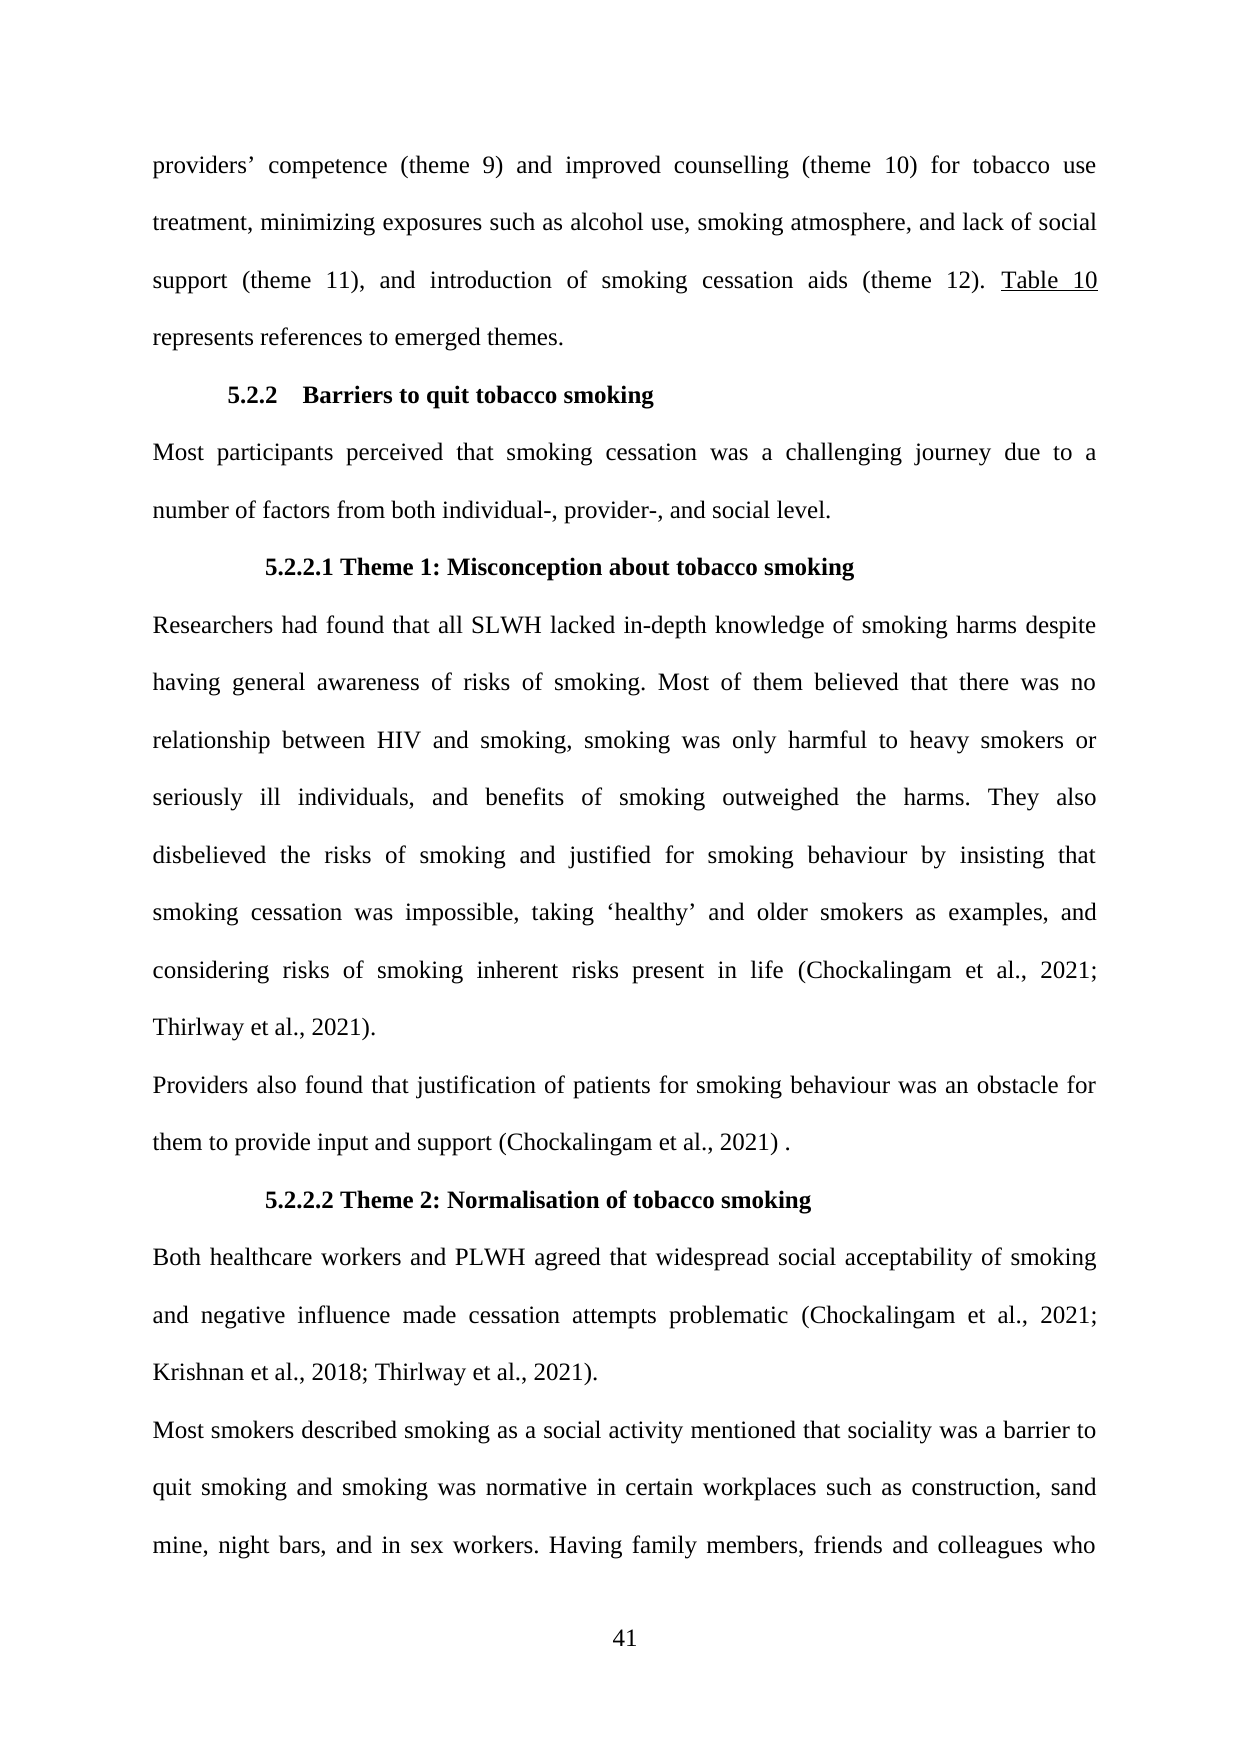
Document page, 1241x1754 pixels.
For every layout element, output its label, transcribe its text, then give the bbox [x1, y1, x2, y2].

list Theme 1: Misconception about tobacco smoking [265, 552, 1097, 581]
list Theme 2: Normalisation of tobacco smoking [265, 1185, 1097, 1214]
text Providers also found that justification of patients for smoking behaviour was an obstacle for them to provide input and support (Chockalingam et al., 2021) . [152, 1070, 1097, 1156]
text Researchers had found that all SLWH lacked in-depth knowledge of smoking harms despite having general awareness of risks of smoking. Most of them believed that there was no relationship between HIV and smoking, smoking was only harmful to heavy smokers or seriously ill individuals, and benefits of smoking outweighed the harms. They also disbelieved the risks of smoking and justified for smoking behaviour by insisting that smoking cessation was impossible, taking ‘healthy’ and older smokers as examples, and considering risks of smoking inherent risks present in life (Chockalingam et al., 2021; Thirlway et al., 2021). [152, 610, 1097, 1041]
subtitle Barriers to quit tobacco smoking [227, 380, 1097, 409]
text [152, 1415, 1097, 1559]
text Both healthcare workers and PLWH agreed that widespread social acceptability of smoking and negative influence made cessation attempts problematic (Chockalingam et al., 2021; Krishnan et al., 2018; Thirlway et al., 2021). [152, 1242, 1097, 1386]
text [152, 150, 1097, 351]
text Most participants perceived that smoking cessation was a challenging journey due to a number of factors from both individual-, provider-, and social level. [152, 437, 1097, 524]
